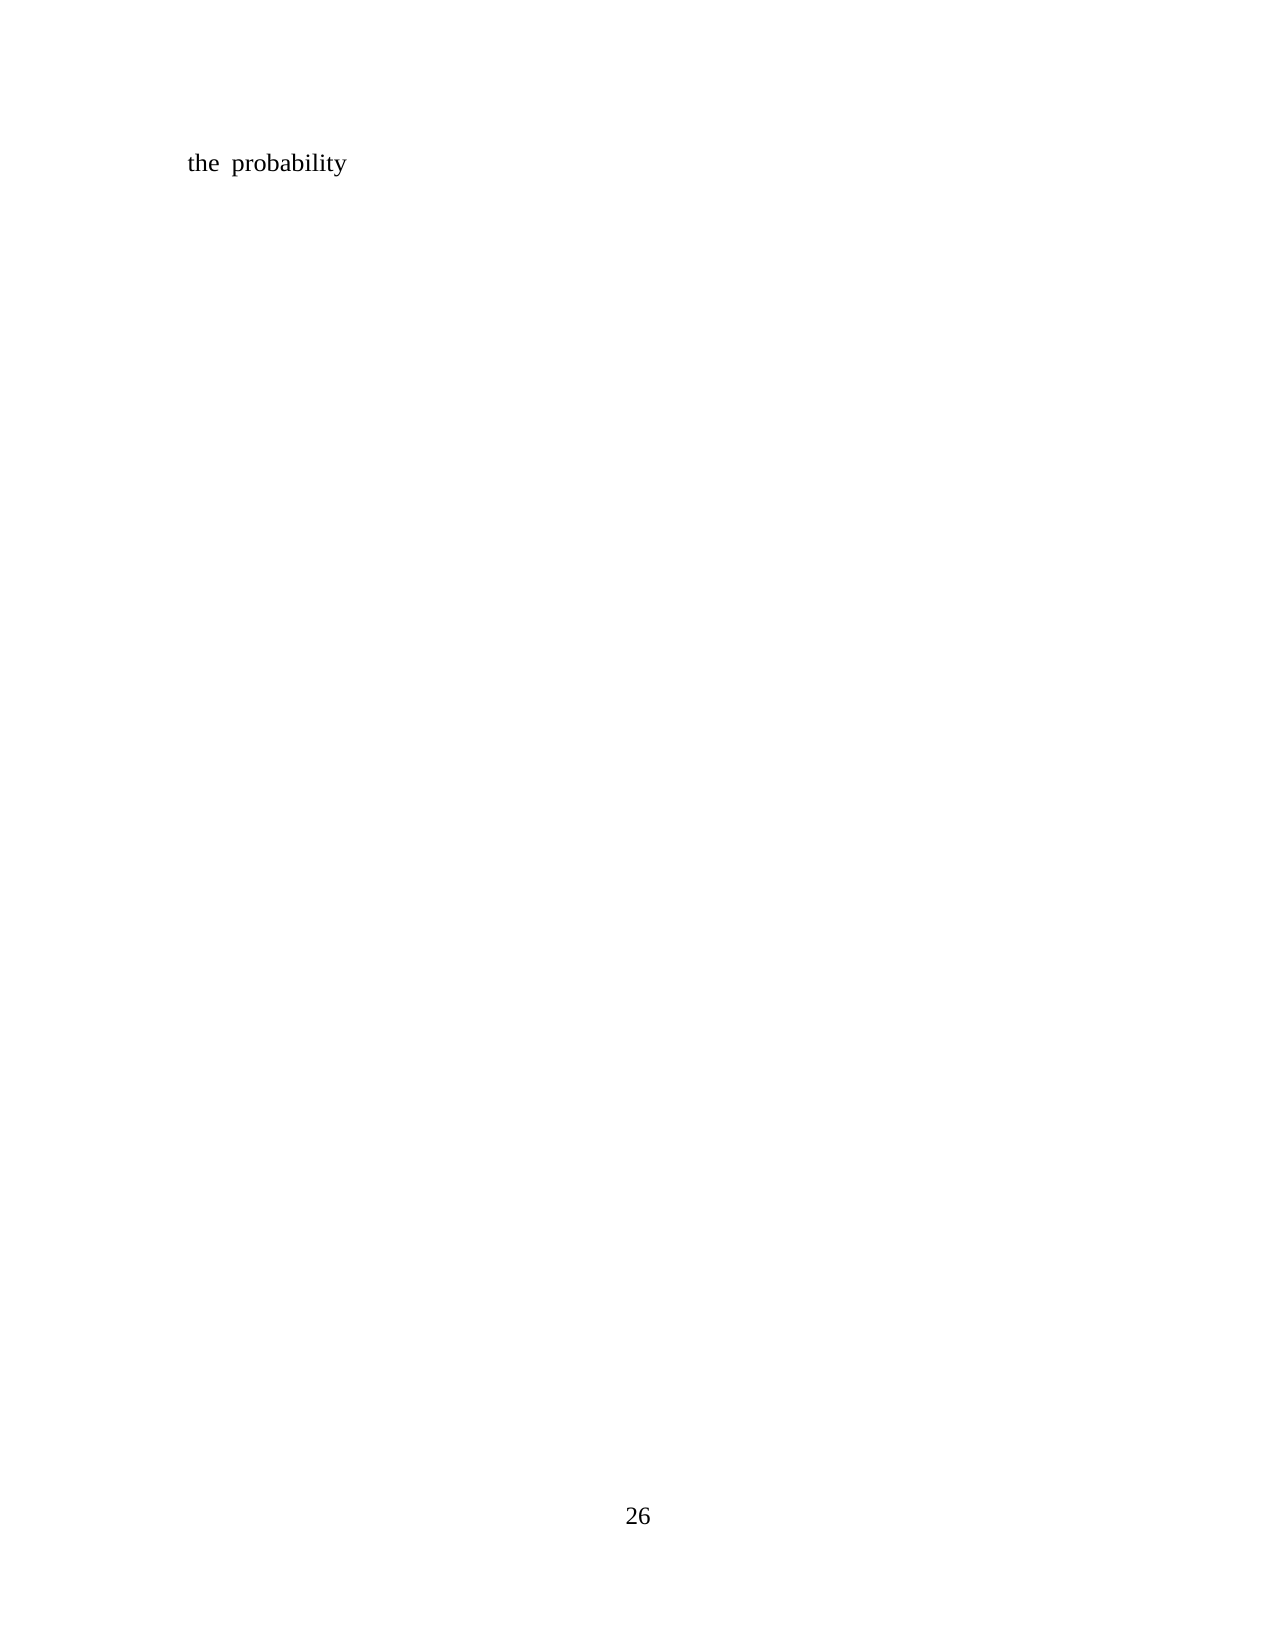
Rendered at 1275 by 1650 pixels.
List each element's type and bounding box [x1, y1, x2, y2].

text [187, 148, 1088, 177]
